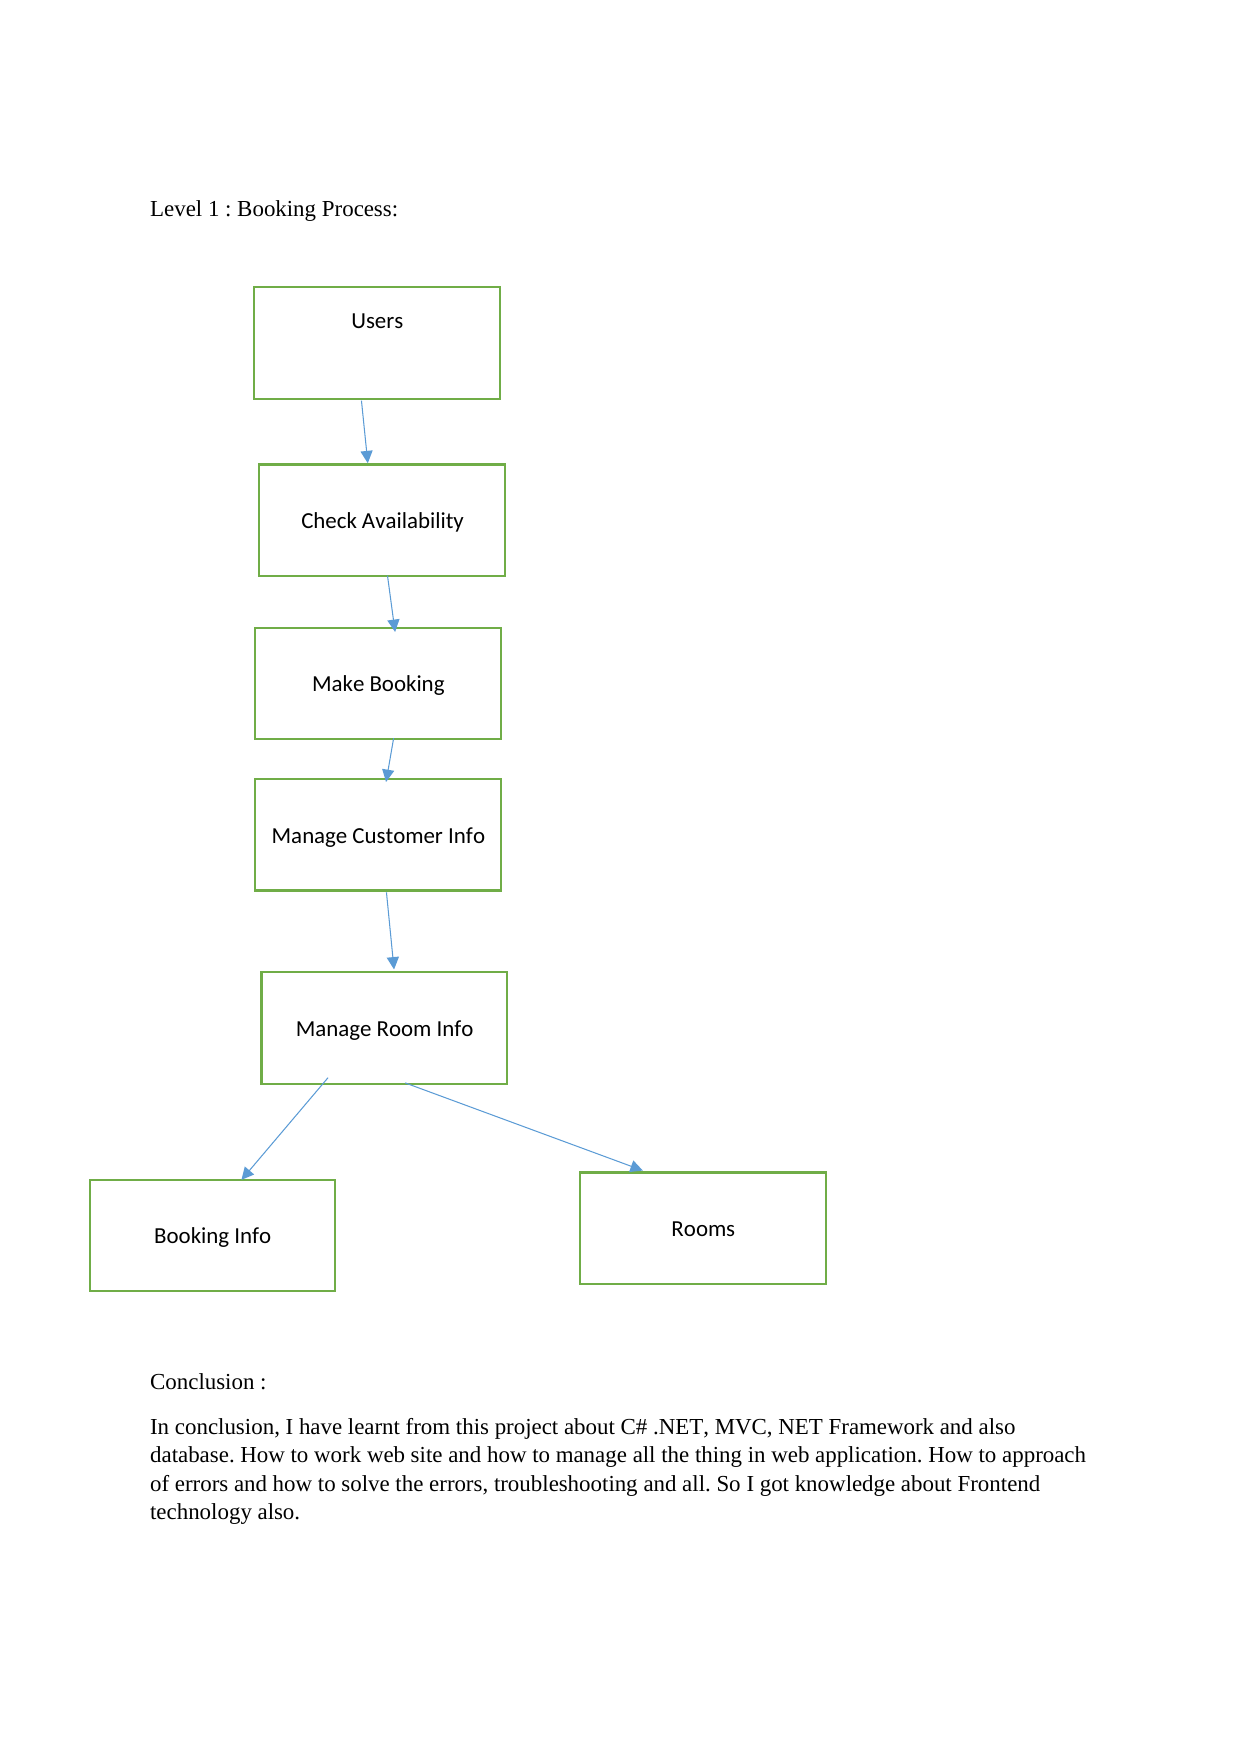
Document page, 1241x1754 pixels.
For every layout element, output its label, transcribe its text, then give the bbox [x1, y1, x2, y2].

text In conclusion, I have learnt from this project about C# .NET, MVC, NET Framework and also database. How to work web site and how to manage all the thing in web application. How to approach of errors and how to solve the errors, troubleshooting and all. So I got knowledge about Frontend technology also. [150, 1413, 1090, 1524]
text Conclusion : [150, 1368, 1090, 1394]
text Level 1 : Booking Process: [150, 195, 1090, 221]
